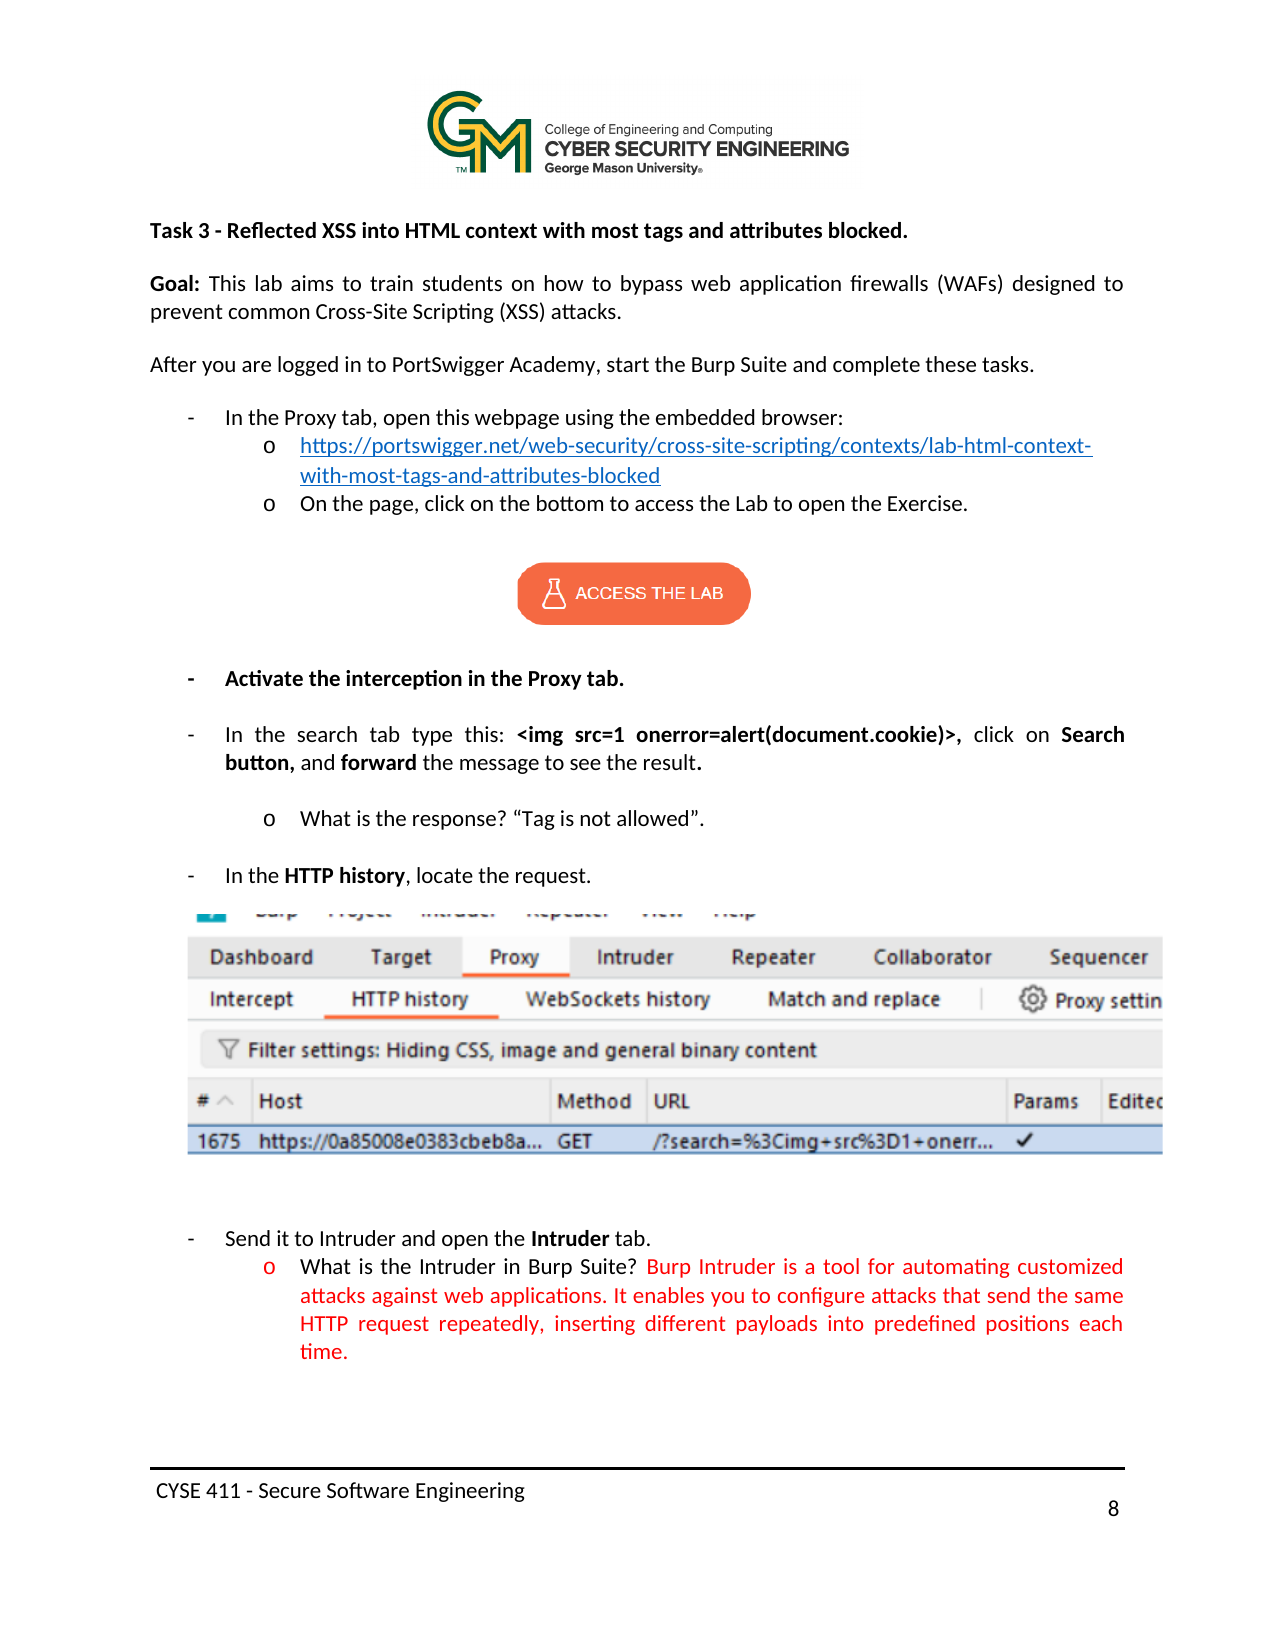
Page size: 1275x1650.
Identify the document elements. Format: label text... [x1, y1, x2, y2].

list What is the response? “Tag is not allowed”. [262, 804, 1125, 833]
text Task 3 - Reflected XSS into HTML context with most tags and attributes blocked. [150, 216, 1125, 244]
list In the Proxy tab, open this webpage using the embedded browser: [187, 403, 1125, 432]
list Activate the interception in the Proxy tab. [187, 664, 1125, 692]
text Goal: This lab aims to train students on how to bypass web application firewalls (WAFs) designed to prevent common Cross-Site Scripting (XSS) attacks. [150, 269, 1125, 326]
text After you are logged in to PortSwigger Academy, start the Burp Suite and complete these tasks. [150, 351, 1125, 378]
picture [517, 542, 758, 640]
list In the HTTP history, locate the request. [187, 861, 1125, 889]
list On the page, click on the bottom to access the Lab to open the Exercise. [262, 489, 1125, 518]
list Send it to Intruder and open the Intruder tab. [187, 1224, 1125, 1252]
picture [411, 75, 865, 189]
list What is the Intruder in Burp Suite? Burp Intruder is a tool for automating customized attacks against web applications. It enables you to configure attacks that send the same HTTP request repeatedly, inserting different payloads into predefined positions each time. [262, 1252, 1125, 1366]
picture [187, 914, 1163, 1200]
list https://portswigger.net/web-security/cross-site-scripting/contexts/lab-html-context-with-most-tags-and-attributes-blocked [262, 432, 1125, 489]
list In the search tab type this: <img src=1 onerror=alert(document.cookie)>, click on Search button, and forward the message to see the result. [187, 720, 1125, 776]
